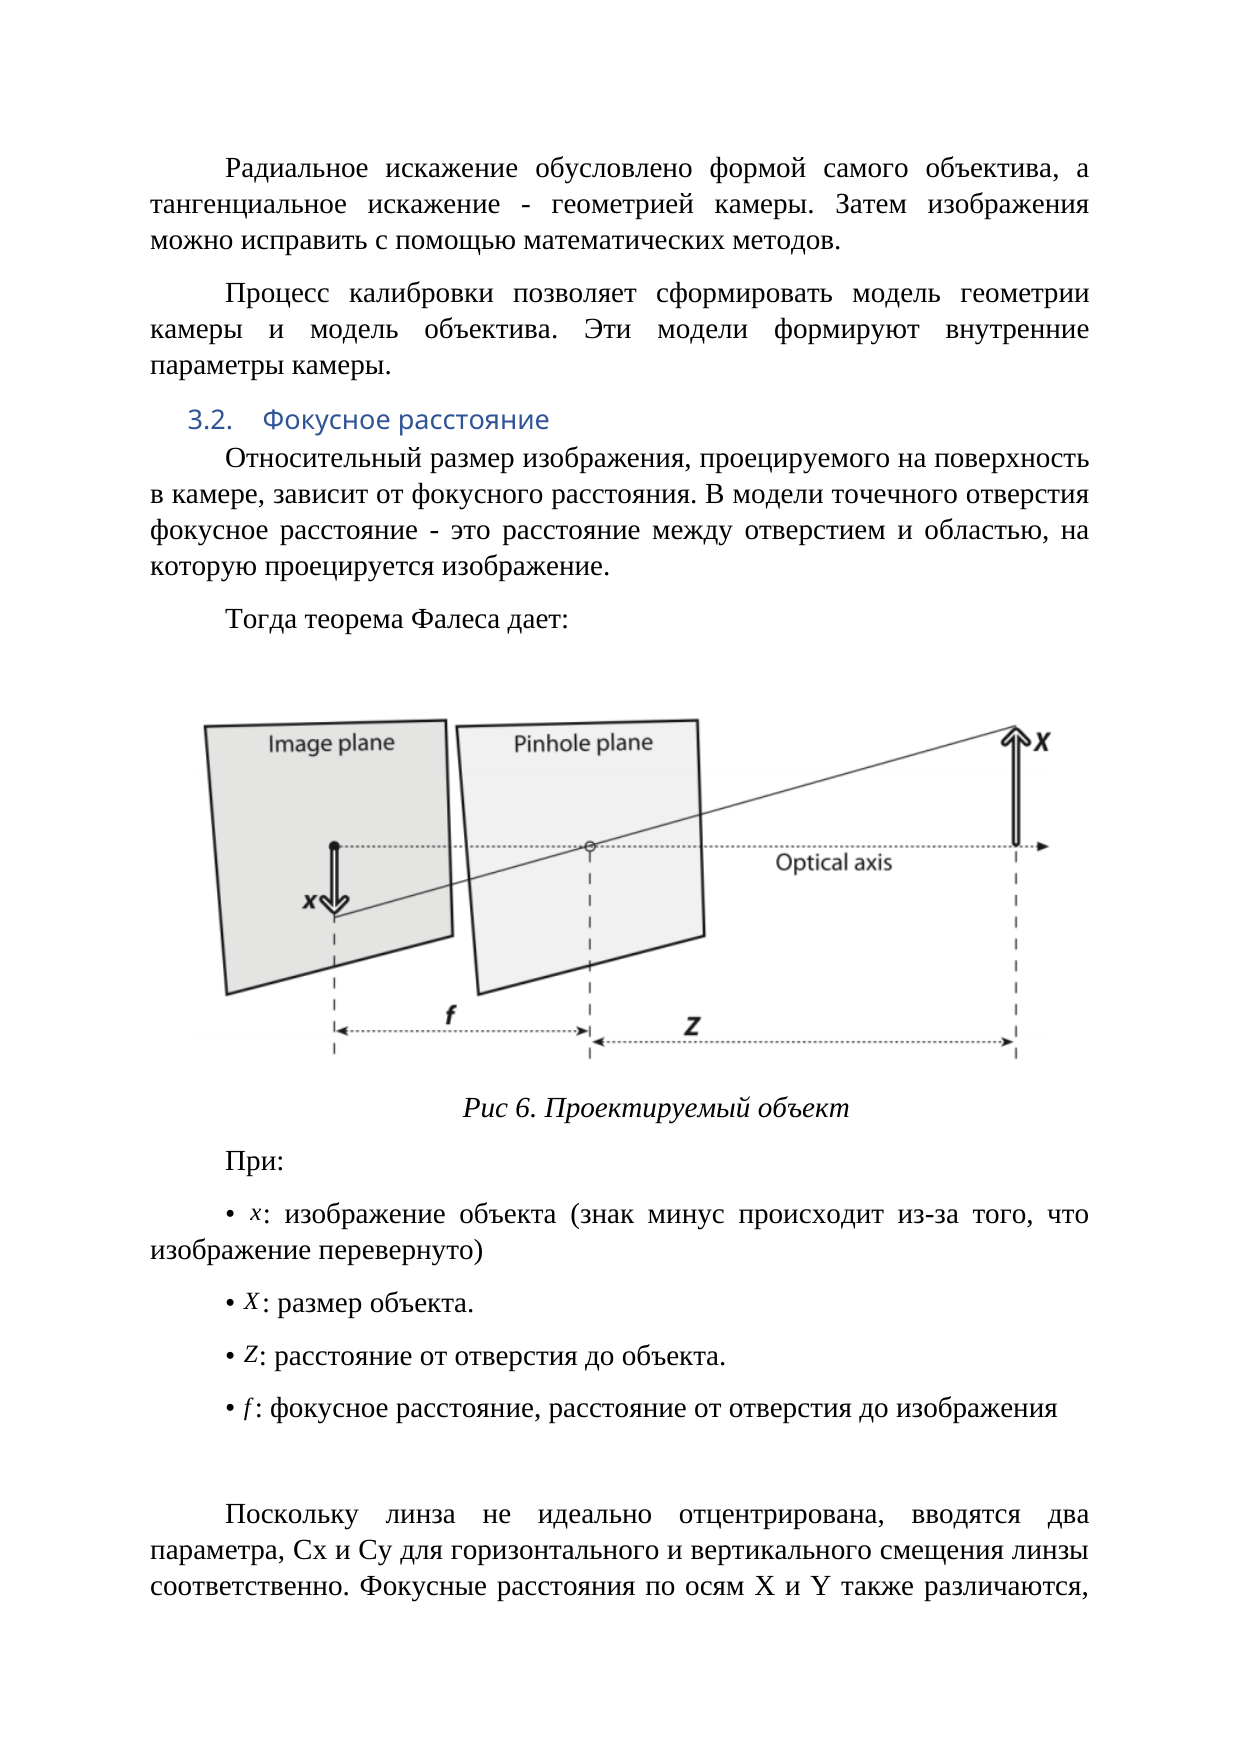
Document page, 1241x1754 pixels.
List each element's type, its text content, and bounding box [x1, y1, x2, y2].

picture [188, 702, 1052, 1069]
text При: [150, 1143, 1090, 1177]
text Относительный размер изображения, проецируемого на поверхность в камере, зависит от фокусного расстояния. В модели точечного отверстия фокусное расстояние - это расстояние между отверстием и областью, на которую проецируется изображение. [150, 440, 1090, 582]
text • : фокусное расстояние, расстояние от отверстия до изображения [150, 1390, 1090, 1424]
text Тогда теорема Фалеса дает: [150, 601, 1090, 635]
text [150, 1496, 1090, 1602]
text • : изображение объекта (знак минус происходит из-за того, что изображение перевернуто) [150, 1196, 1090, 1266]
text • : размер объекта. [150, 1285, 1090, 1318]
text Радиальное искажение обусловлено формой самого объектива, а тангенциальное искажение - геометрией камеры. Затем изображения можно исправить с помощью математических методов. [150, 150, 1090, 256]
subtitle Фокусное расстояние [187, 400, 1090, 437]
text Процесс калибровки позволяет сформировать модель геометрии камеры и модель объектива. Эти модели формируют внутренние параметры камеры. [150, 275, 1090, 381]
text • : расстояние от отверстия до объекта. [150, 1338, 1090, 1371]
